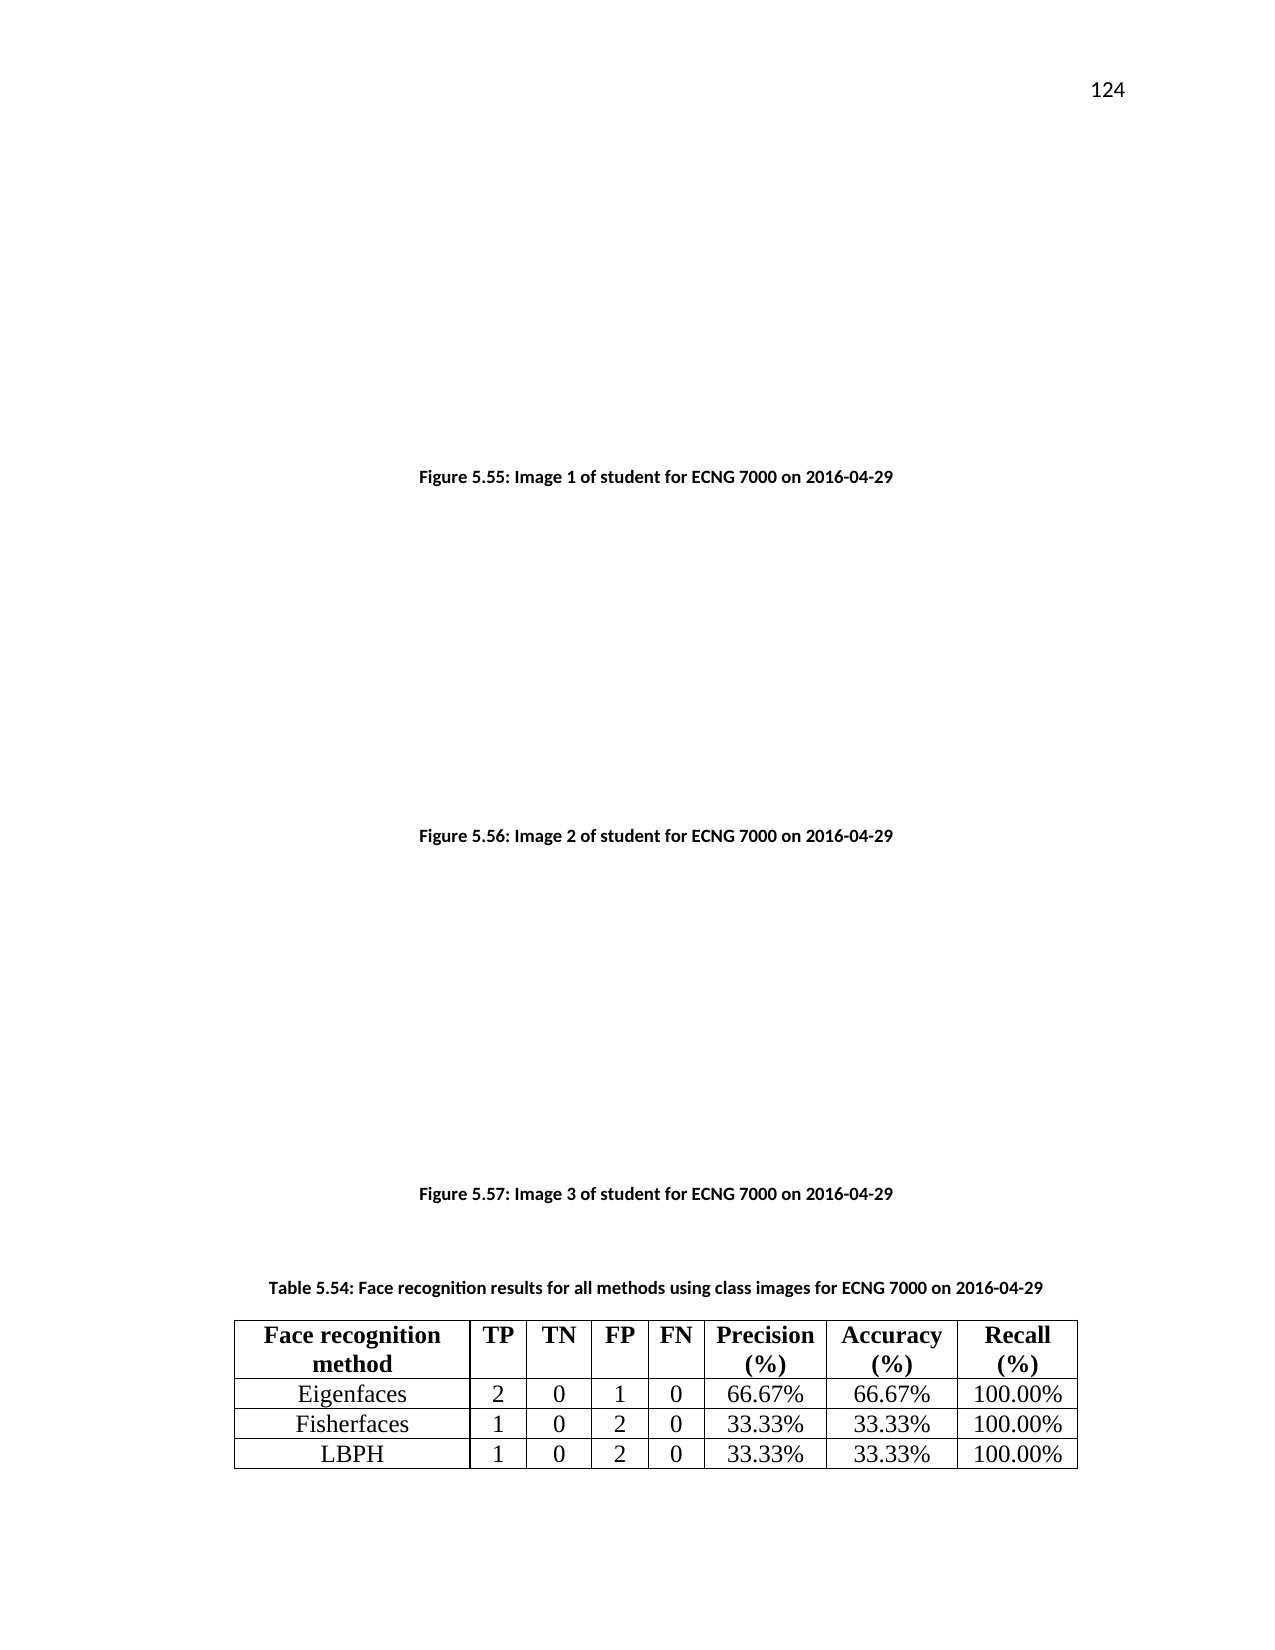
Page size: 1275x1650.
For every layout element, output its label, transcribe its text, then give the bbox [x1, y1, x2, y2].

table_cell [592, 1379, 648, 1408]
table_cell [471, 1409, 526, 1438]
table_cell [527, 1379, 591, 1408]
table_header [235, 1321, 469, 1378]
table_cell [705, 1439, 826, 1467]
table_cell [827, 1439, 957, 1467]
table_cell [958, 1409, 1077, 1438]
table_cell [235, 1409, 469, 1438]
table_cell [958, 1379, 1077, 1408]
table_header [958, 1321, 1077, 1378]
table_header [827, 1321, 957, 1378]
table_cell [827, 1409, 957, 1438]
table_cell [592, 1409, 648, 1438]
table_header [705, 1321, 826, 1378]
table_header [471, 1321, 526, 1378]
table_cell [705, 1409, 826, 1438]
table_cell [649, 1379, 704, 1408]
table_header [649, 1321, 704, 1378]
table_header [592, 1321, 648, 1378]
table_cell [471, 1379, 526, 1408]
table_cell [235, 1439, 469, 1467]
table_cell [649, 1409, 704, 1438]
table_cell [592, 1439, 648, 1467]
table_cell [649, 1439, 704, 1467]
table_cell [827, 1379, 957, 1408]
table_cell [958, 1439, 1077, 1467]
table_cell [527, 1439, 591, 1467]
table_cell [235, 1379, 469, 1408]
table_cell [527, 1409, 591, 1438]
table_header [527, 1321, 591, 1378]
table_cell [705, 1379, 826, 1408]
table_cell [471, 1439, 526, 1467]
text Table 5.54: Face recognition results for all methods using class images for ECNG 7000 on 2016-04-29 [187, 1276, 1125, 1299]
